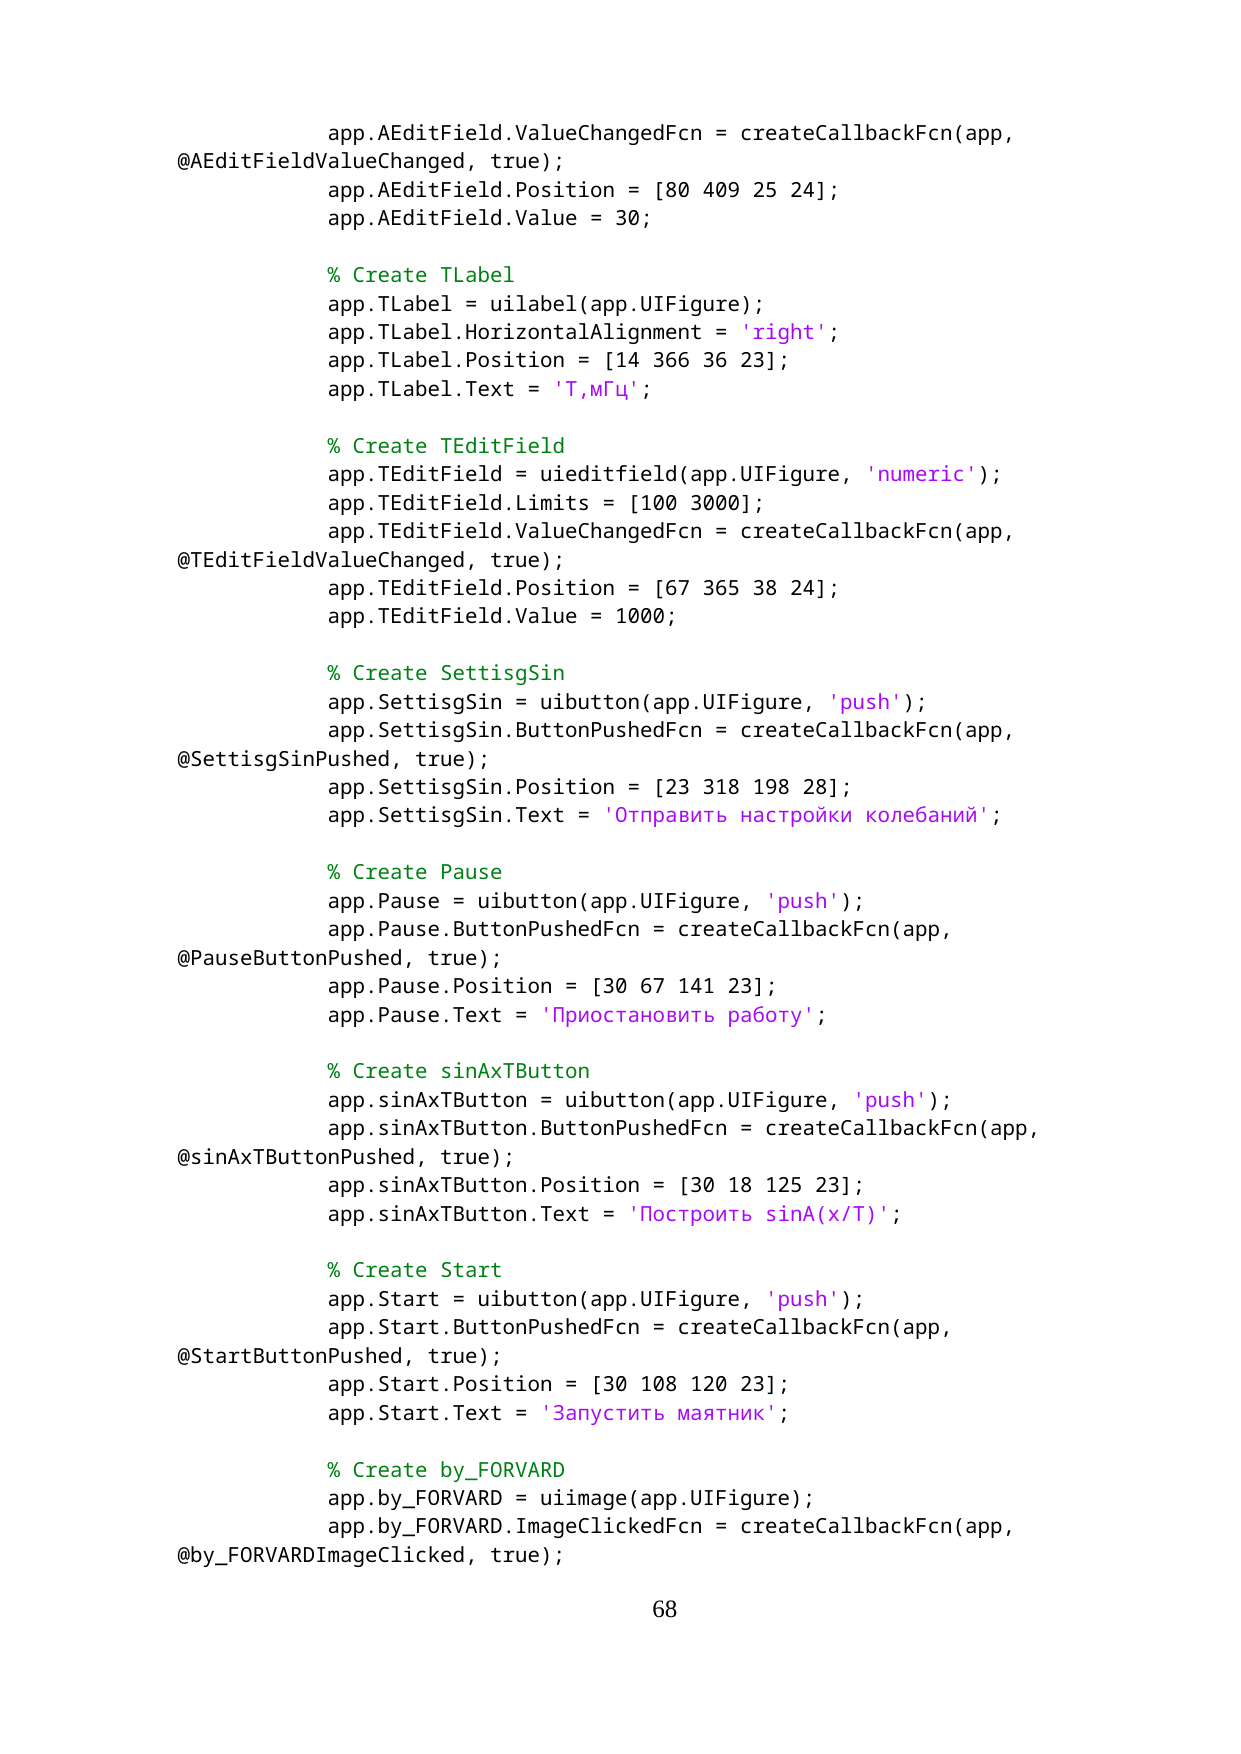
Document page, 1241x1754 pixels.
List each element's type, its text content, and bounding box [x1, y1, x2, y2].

text app.AEditField.ValueChangedFcn = createCallbackFcn(app, @AEditFieldValueChanged, true); [177, 118, 1152, 175]
text app.TEditField.Value = 1000; [177, 602, 1152, 630]
text app.Pause.Position = [30 67 141 23]; [177, 971, 1152, 1000]
text app.TEditField.Limits = [100 3000]; [177, 488, 1152, 516]
text app.Pause = uibutton(app.UIFigure, 'push'); [177, 886, 1152, 914]
text % Create TLabel [177, 260, 1152, 289]
text app.TEditField.ValueChangedFcn = createCallbackFcn(app, @TEditFieldValueChanged, true); [177, 516, 1152, 573]
text app.AEditField.Position = [80 409 25 24]; [177, 175, 1152, 203]
text app.Start.ButtonPushedFcn = createCallbackFcn(app, @StartButtonPushed, true); [177, 1312, 1152, 1369]
text app.TLabel.HorizontalAlignment = 'right'; [177, 317, 1152, 346]
text app.by_FORVARD = uiimage(app.UIFigure); [177, 1483, 1152, 1512]
text % Create sinAxTButton [177, 1057, 1152, 1085]
text app.Pause.ButtonPushedFcn = createCallbackFcn(app, @PauseButtonPushed, true); [177, 914, 1152, 971]
text app.AEditField.Value = 30; [177, 203, 1152, 232]
text app.by_FORVARD.ImageClickedFcn = createCallbackFcn(app, @by_FORVARDImageClicked, true); [177, 1512, 1152, 1568]
text app.sinAxTButton.Position = [30 18 125 23]; [177, 1170, 1152, 1199]
text app.SettisgSin.Position = [23 318 198 28]; [177, 772, 1152, 801]
text app.TLabel.Position = [14 366 36 23]; [177, 346, 1152, 374]
text app.TLabel = uilabel(app.UIFigure); [177, 289, 1152, 317]
text app.sinAxTButton = uibutton(app.UIFigure, 'push'); [177, 1085, 1152, 1113]
text app.SettisgSin = uibutton(app.UIFigure, 'push'); [177, 687, 1152, 715]
text % Create by_FORVARD [177, 1455, 1152, 1483]
text app.TEditField = uieditfield(app.UIFigure, 'numeric'); [177, 459, 1152, 488]
text app.Start.Position = [30 108 120 23]; [177, 1369, 1152, 1398]
text app.Pause.Text = 'Приостановить работу'; [177, 1000, 1152, 1028]
text app.Start.Text = 'Запустить маятник'; [177, 1398, 1152, 1426]
text app.sinAxTButton.Text = 'Построить sinA(x/T)'; [177, 1199, 1152, 1227]
text app.SettisgSin.ButtonPushedFcn = createCallbackFcn(app, @SettisgSinPushed, true); [177, 715, 1152, 772]
text % Create SettisgSin [177, 658, 1152, 687]
text app.sinAxTButton.ButtonPushedFcn = createCallbackFcn(app, @sinAxTButtonPushed, true); [177, 1113, 1152, 1170]
text % Create TEditField [177, 431, 1152, 459]
text % Create Pause [177, 857, 1152, 886]
text app.SettisgSin.Text = 'Отправить настройки колебаний'; [177, 801, 1152, 829]
text % Create Start [177, 1256, 1152, 1284]
text app.Start = uibutton(app.UIFigure, 'push'); [177, 1284, 1152, 1312]
text app.TLabel.Text = 'T,мГц'; [177, 374, 1152, 402]
text app.TEditField.Position = [67 365 38 24]; [177, 573, 1152, 602]
